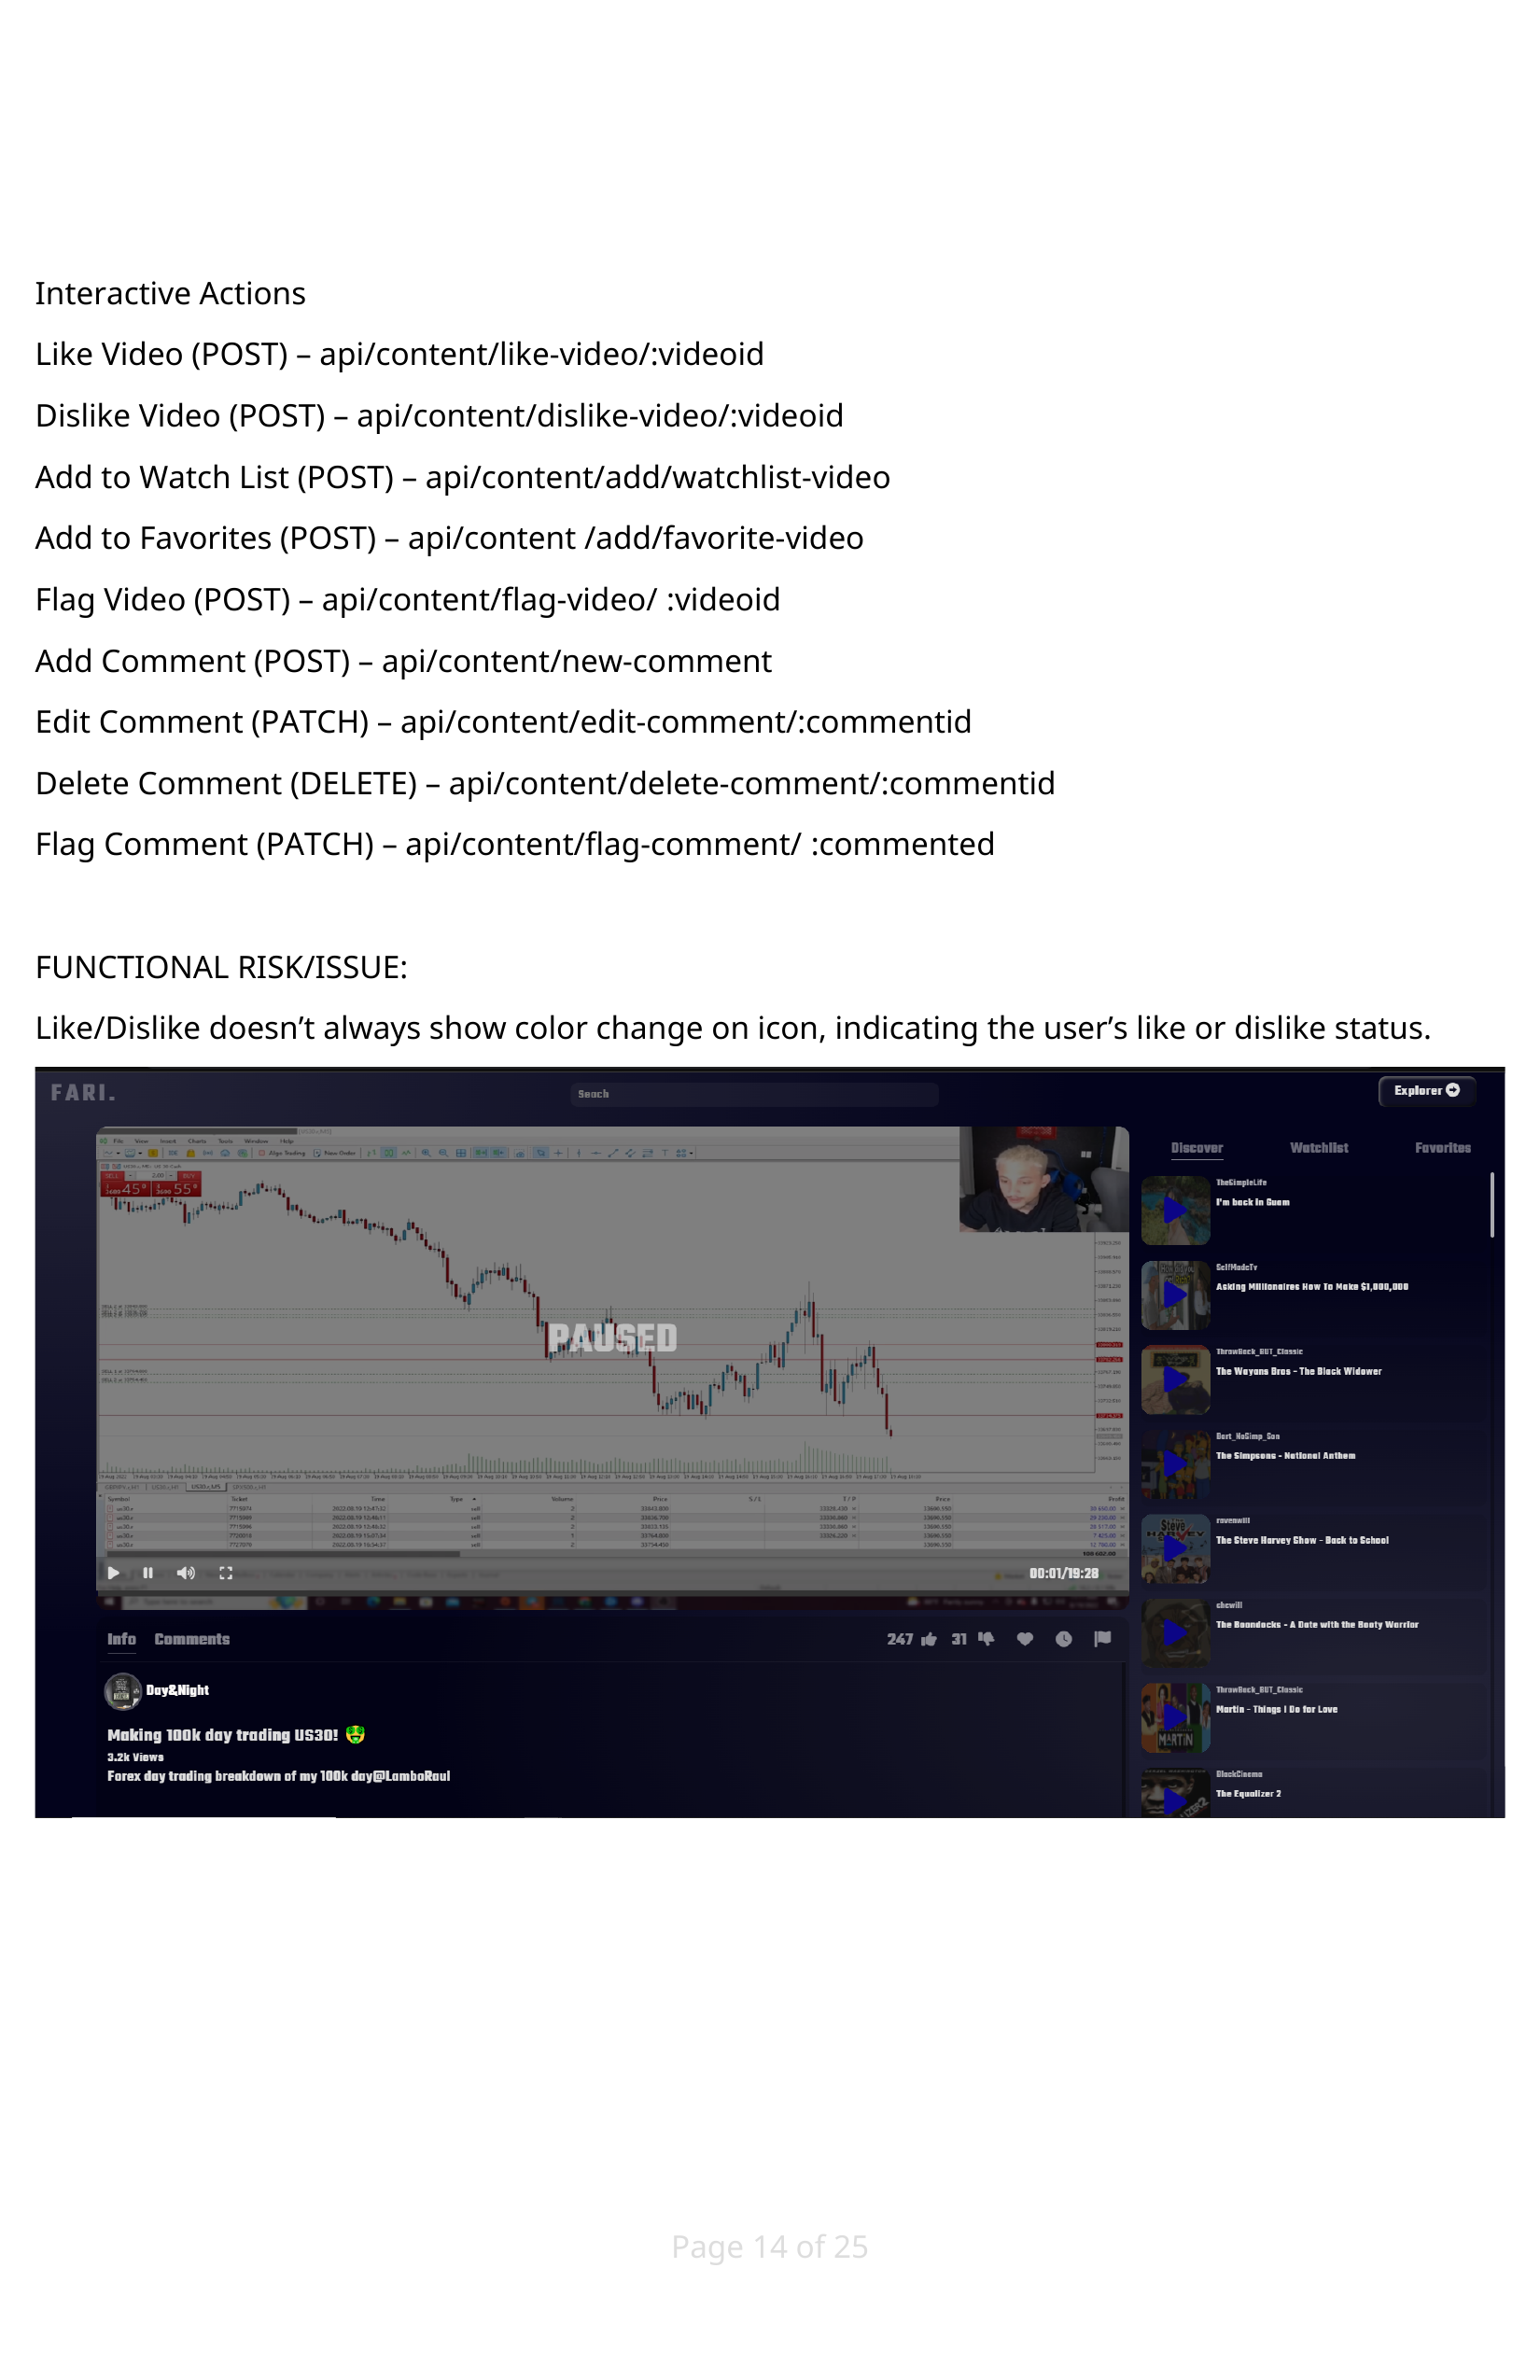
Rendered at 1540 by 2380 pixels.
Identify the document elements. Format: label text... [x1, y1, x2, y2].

text FUNCTIONAL RISK/ISSUE: [35, 945, 1505, 987]
text Flag Comment (PATCH) – api/content/flag-comment/ :commented [35, 822, 1505, 865]
text Interactive Actions [35, 272, 1505, 314]
text Edit Comment (PATCH) – api/content/edit-comment/:commentid [35, 700, 1505, 742]
text Like/Dislike doesn’t always show color change on icon, indicating the user’s like or dislike status. [35, 1006, 1505, 1048]
text Add to Watch List (POST) – api/content/add/watchlist-video [35, 455, 1505, 497]
text Add Comment (POST) – api/content/new-comment [35, 638, 1505, 681]
text Add to Favorites (POST) – api/content /add/favorite-video [35, 516, 1505, 558]
text Dislike Video (POST) – api/content/dislike-video/:videoid [35, 394, 1505, 436]
text Like Video (POST) – api/content/like-video/:videoid [35, 332, 1505, 375]
text Delete Comment (DELETE) – api/content/delete-comment/:commentid [35, 762, 1505, 804]
picture [35, 1067, 1505, 1818]
text Flag Video (POST) – api/content/flag-video/ :videoid [35, 578, 1505, 620]
